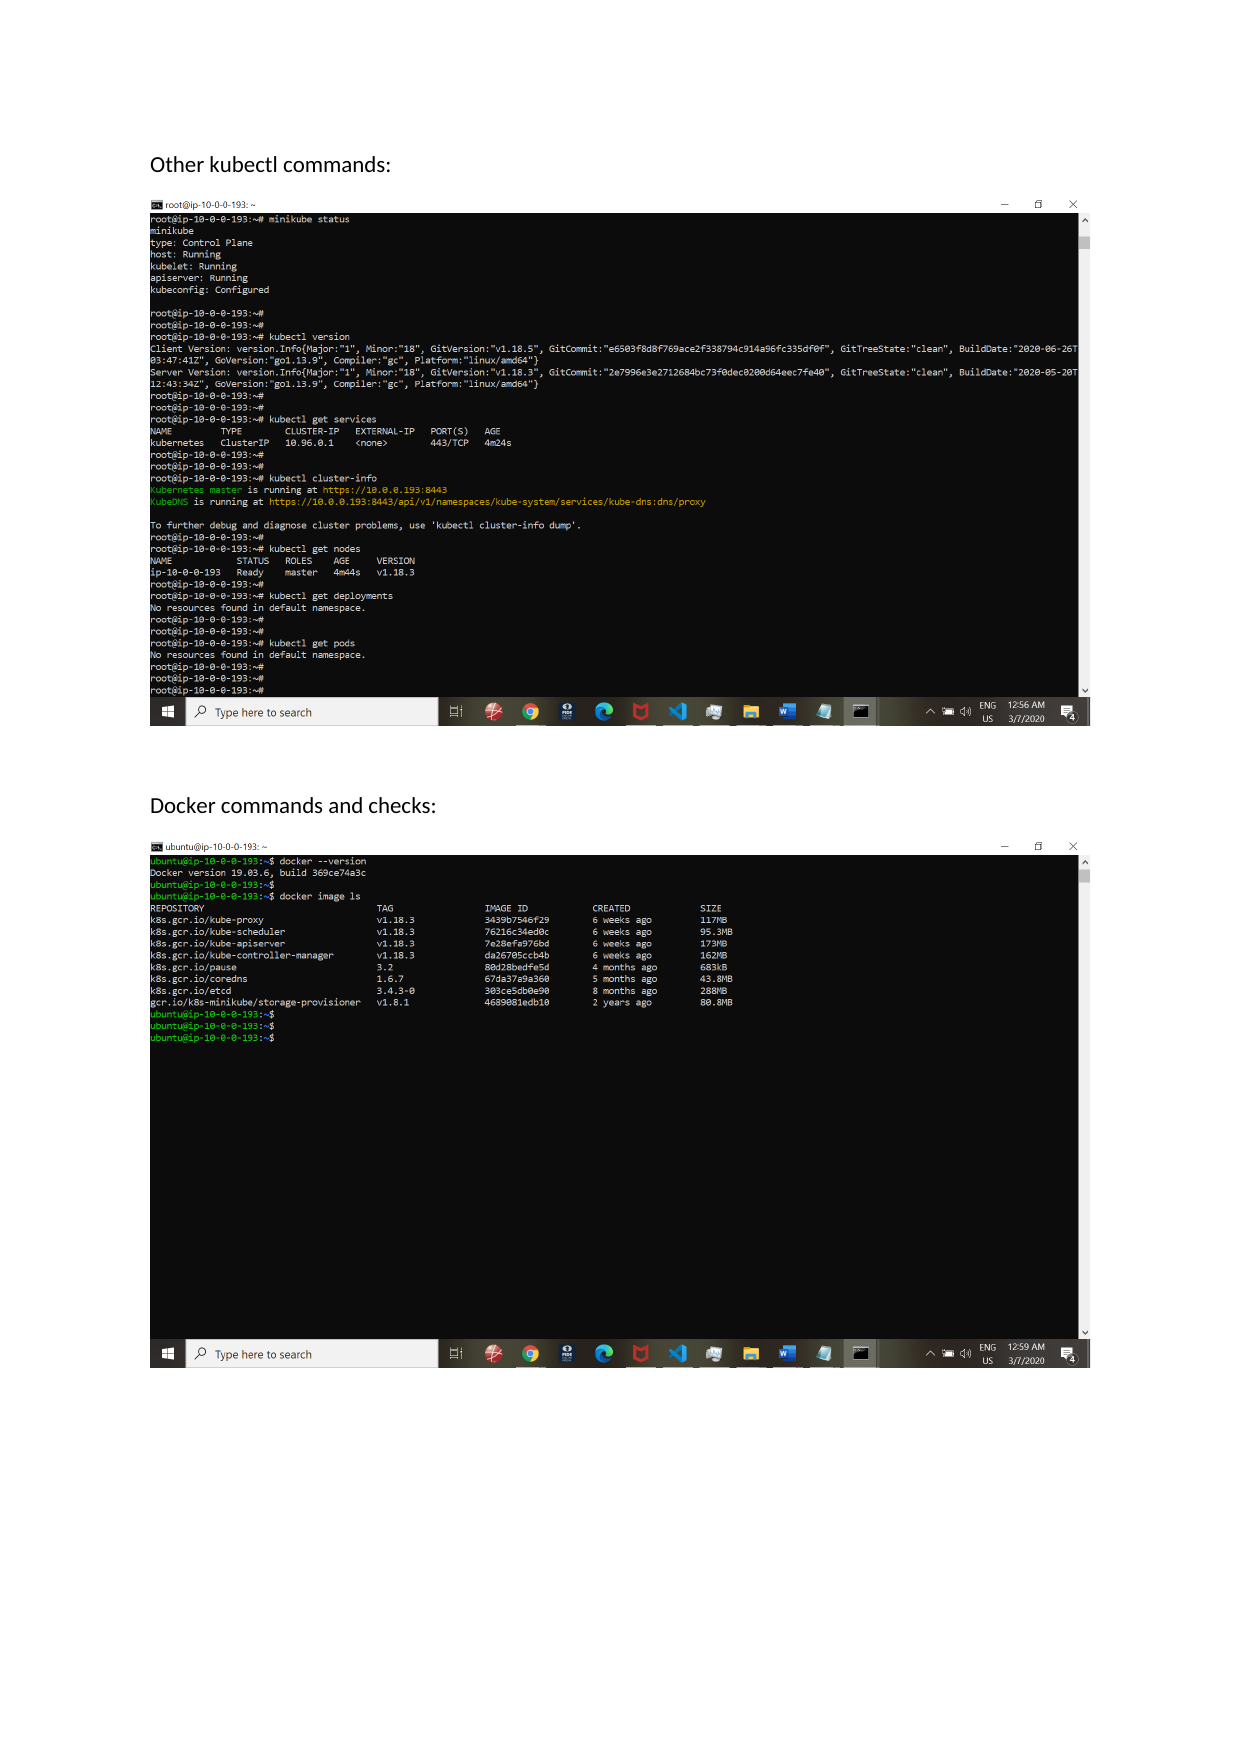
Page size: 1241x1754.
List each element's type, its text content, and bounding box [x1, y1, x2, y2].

text Docker commands and checks: [150, 791, 1090, 819]
picture [150, 838, 1091, 1368]
text Other kubectl commands: [150, 150, 1090, 178]
picture [150, 196, 1091, 726]
